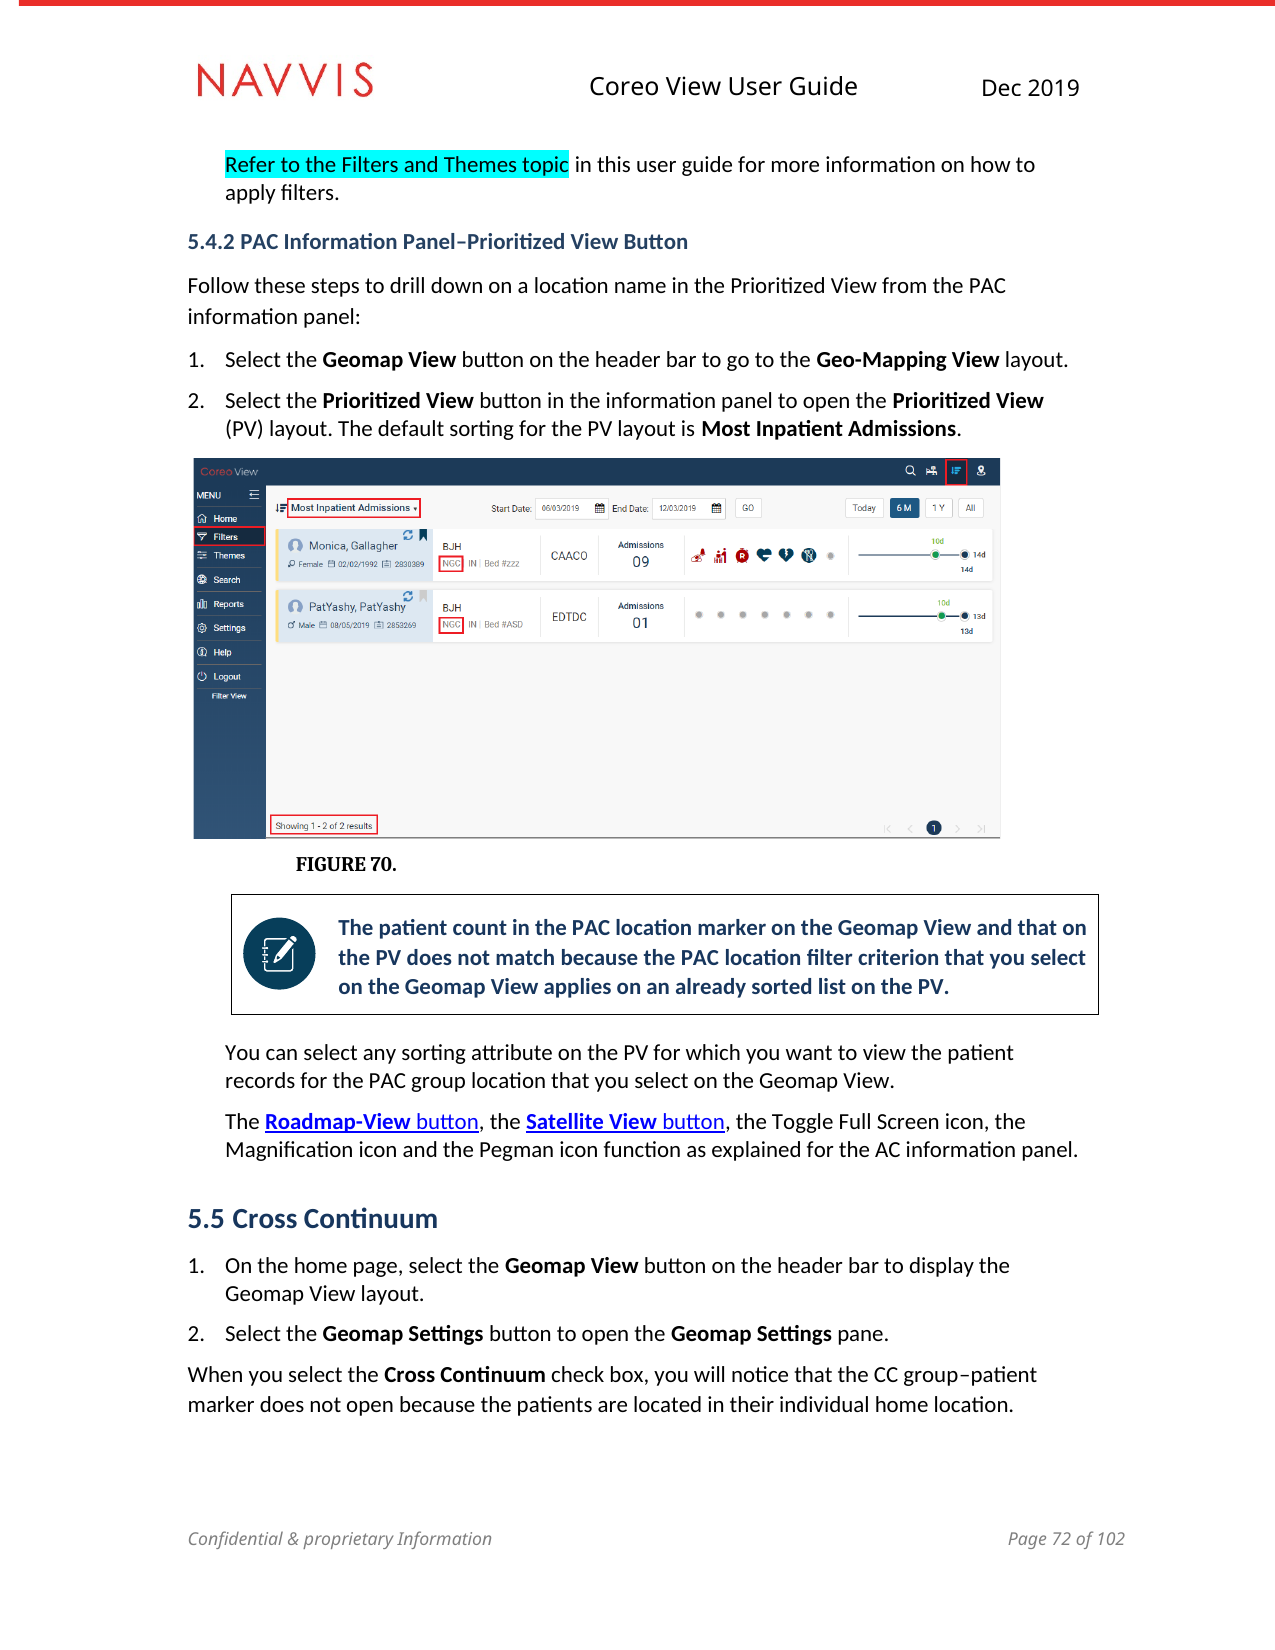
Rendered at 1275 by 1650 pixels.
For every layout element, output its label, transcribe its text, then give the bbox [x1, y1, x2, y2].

text Refer to the Filters and Themes topic in this user guide for more information on how to apply filters. [225, 150, 1087, 206]
table_header The patient count in the PAC location marker on the Geomap View and that on the PV does not match because the PAC location filter criterion that you select on the Geomap View applies on an already sorted list on the PV. [327, 895, 1098, 1014]
picture [187, 55, 383, 104]
text When you select the Cross Continuum check box, you will notice that the CC group–patient marker does not open because the patients are located in their individual home location. [187, 1360, 1087, 1419]
list Select the Geomap View button on the header bar to go to the Geo-Mapping View layout. [187, 346, 1087, 373]
text Follow these steps to drill down on a location name in the Prioritized View from the PAC information panel: [187, 272, 1087, 330]
text The Roadmap-View button, the Satellite View button, the Toggle Full Screen icon, the Magnification icon and the Pegman icon function as explained for the AC information panel. [225, 1107, 1087, 1163]
list Select the Prioritized View button in the information panel to open the Prioritized View (PV) layout. The default sorting for the PV layout is Most Inpatient Admissions. [187, 386, 1087, 442]
subtitle PAC Information Panel–Prioritized View Button [187, 227, 1087, 255]
list On the home page, select the Geomap View button on the header bar to display the Geomap View layout. [187, 1251, 1087, 1307]
picture [193, 458, 1001, 839]
table_header [232, 895, 327, 1014]
text You can select any sorting attribute on the PV for which you want to view the patient records for the PAC group location that you select on the Geomap View. [225, 1038, 1087, 1094]
list Select the Geomap Settings button to open the Geomap Settings pane. [187, 1319, 1087, 1347]
subtitle Cross Continuum [187, 1201, 1087, 1236]
